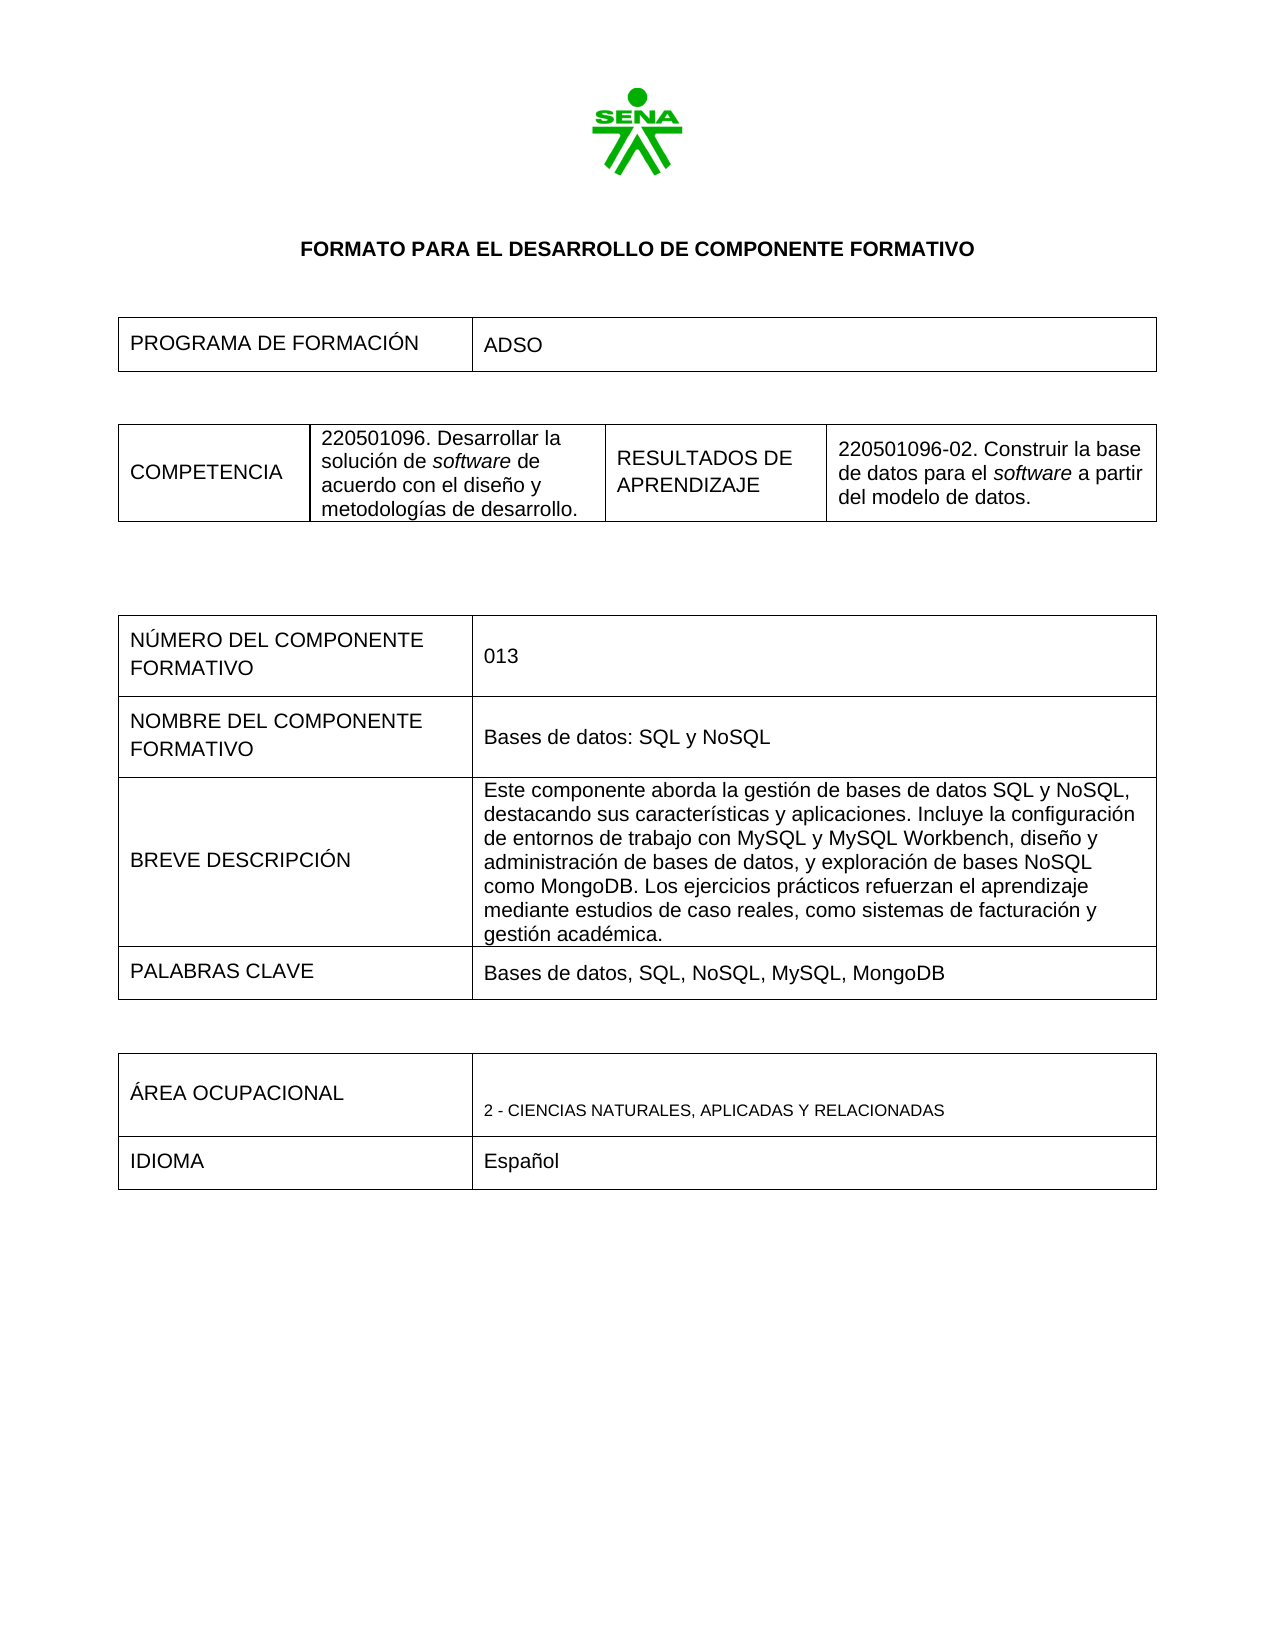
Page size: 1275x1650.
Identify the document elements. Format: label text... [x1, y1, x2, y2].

table_cell Español [473, 1137, 1156, 1189]
table_header ADSO [473, 318, 1156, 371]
table_cell PALABRAS CLAVE [119, 947, 472, 999]
table_header COMPETENCIA [119, 425, 309, 521]
text FORMATO PARA EL DESARROLLO DE COMPONENTE FORMATIVO [118, 237, 1157, 261]
table_cell Bases de datos: SQL y NoSQL [473, 697, 1156, 777]
table_header PROGRAMA DE FORMACIÓN [119, 318, 472, 371]
picture [592, 87, 683, 176]
table_header 2 - CIENCIAS NATURALES, APLICADAS Y RELACIONADAS [473, 1054, 1156, 1136]
table_cell BREVE DESCRIPCIÓN [119, 778, 472, 946]
table_header NÚMERO DEL COMPONENTE FORMATIVO [119, 616, 472, 696]
table_header 220501096-02. Construir la base de datos para el software a partir del modelo de datos. [827, 425, 1156, 521]
table_header 220501096. Desarrollar la solución de software de acuerdo con el diseño y metodologías de desarrollo. [311, 425, 605, 521]
table_cell IDIOMA [119, 1137, 472, 1189]
table_cell Este componente aborda la gestión de bases de datos SQL y NoSQL, destacando sus características y aplicaciones. Incluye la configuración de entornos de trabajo con MySQL y MySQL Workbench, diseño y administración de bases de datos, y exploración de bases NoSQL como MongoDB. Los ejercicios prácticos refuerzan el aprendizaje mediante estudios de caso reales, como sistemas de facturación y gestión académica. [473, 778, 1156, 946]
table_header ÁREA OCUPACIONAL [119, 1054, 472, 1136]
table_header RESULTADOS DE APRENDIZAJE [606, 425, 826, 521]
table_header 013 [473, 616, 1156, 696]
table_cell Bases de datos, SQL, NoSQL, MySQL, MongoDB [473, 947, 1156, 999]
table_cell NOMBRE DEL COMPONENTE FORMATIVO [119, 697, 472, 777]
